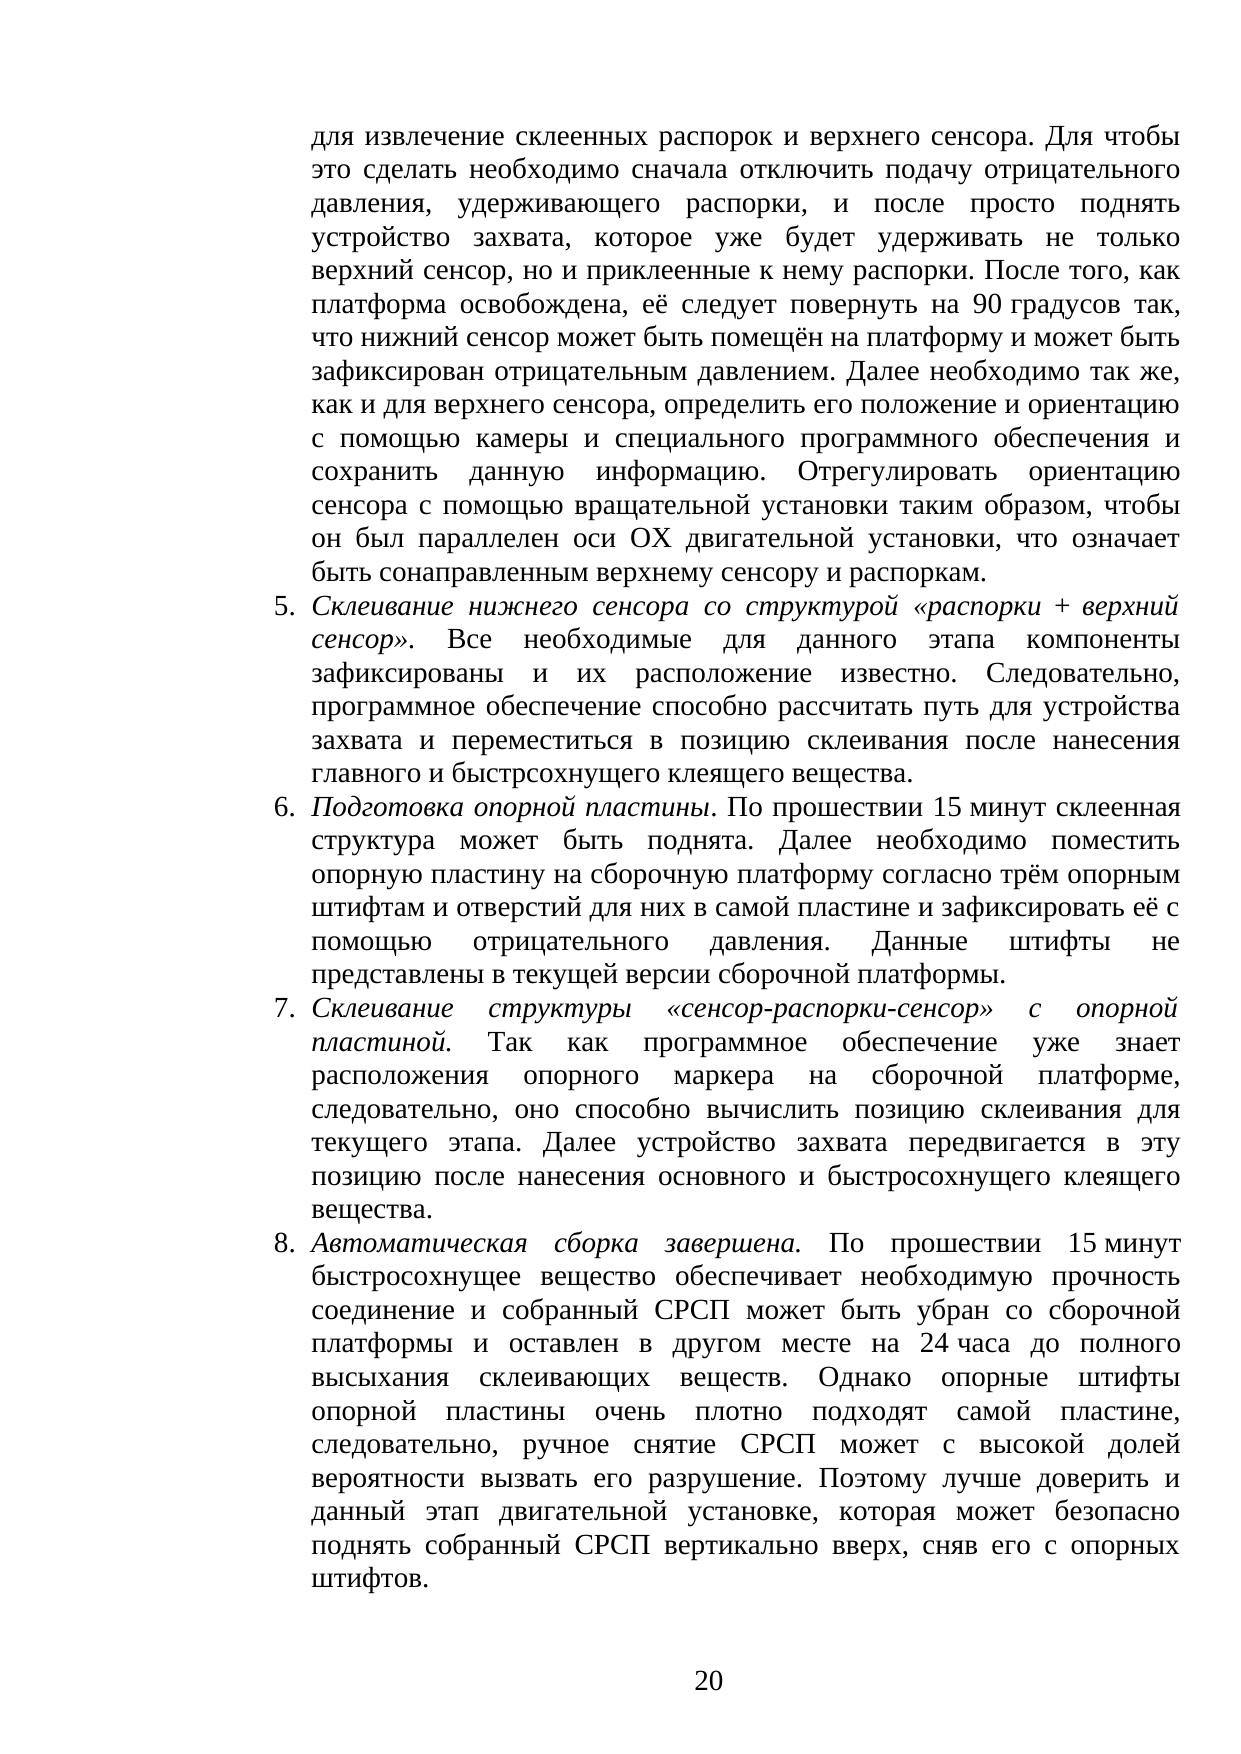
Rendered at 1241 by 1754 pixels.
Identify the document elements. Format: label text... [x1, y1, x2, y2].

list Склеивание нижнего сенсора со структурой «распорки + верхний сенсор». Все необходимые для данного этапа компоненты зафиксированы и их расположение известно. Следовательно, программное обеспечение способно рассчитать путь для устройства захвата и переместиться в позицию склеивания после нанесения главного и быстрсохнущего клеящего вещества. [274, 588, 1181, 789]
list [274, 118, 1181, 588]
list Склеивание структуры «сенсор-распорки-сенсор» с опорной пластиной. Так как программное обеспечение уже знает расположения опорного маркера на сборочной платформе, следовательно, оно способно вычислить позицию склеивания для текущего этапа. Далее устройство захвата передвигается в эту позицию после нанесения основного и быстросохнущего клеящего вещества. [274, 990, 1181, 1225]
list Подготовка опорной пластины. По прошествии 15 минут склеенная структура может быть поднята. Далее необходимо поместить опорную пластину на сборочную платформу согласно трём опорным штифтам и отверстий для них в самой пластине и зафиксировать её с помощью отрицательного давления. Данные штифты не представлены в текущей версии сборочной платформы. [274, 789, 1181, 990]
list Автоматическая сборка завершена. По прошествии 15 минут быстросохнущее вещество обеспечивает необходимую прочность соединение и собранный СРСП может быть убран со сборочной платформы и оставлен в другом месте на 24 часа до полного высыхания склеивающих веществ. Однако опорные штифты опорной пластины очень плотно подходят самой пластине, следовательно, ручное снятие СРСП может с высокой долей вероятности вызвать его разрушение. Поэтому лучше доверить и данный этап двигательной установке, которая может безопасно поднять собранный СРСП вертикально вверх, сняв его с опорных штифтов. [274, 1225, 1181, 1594]
